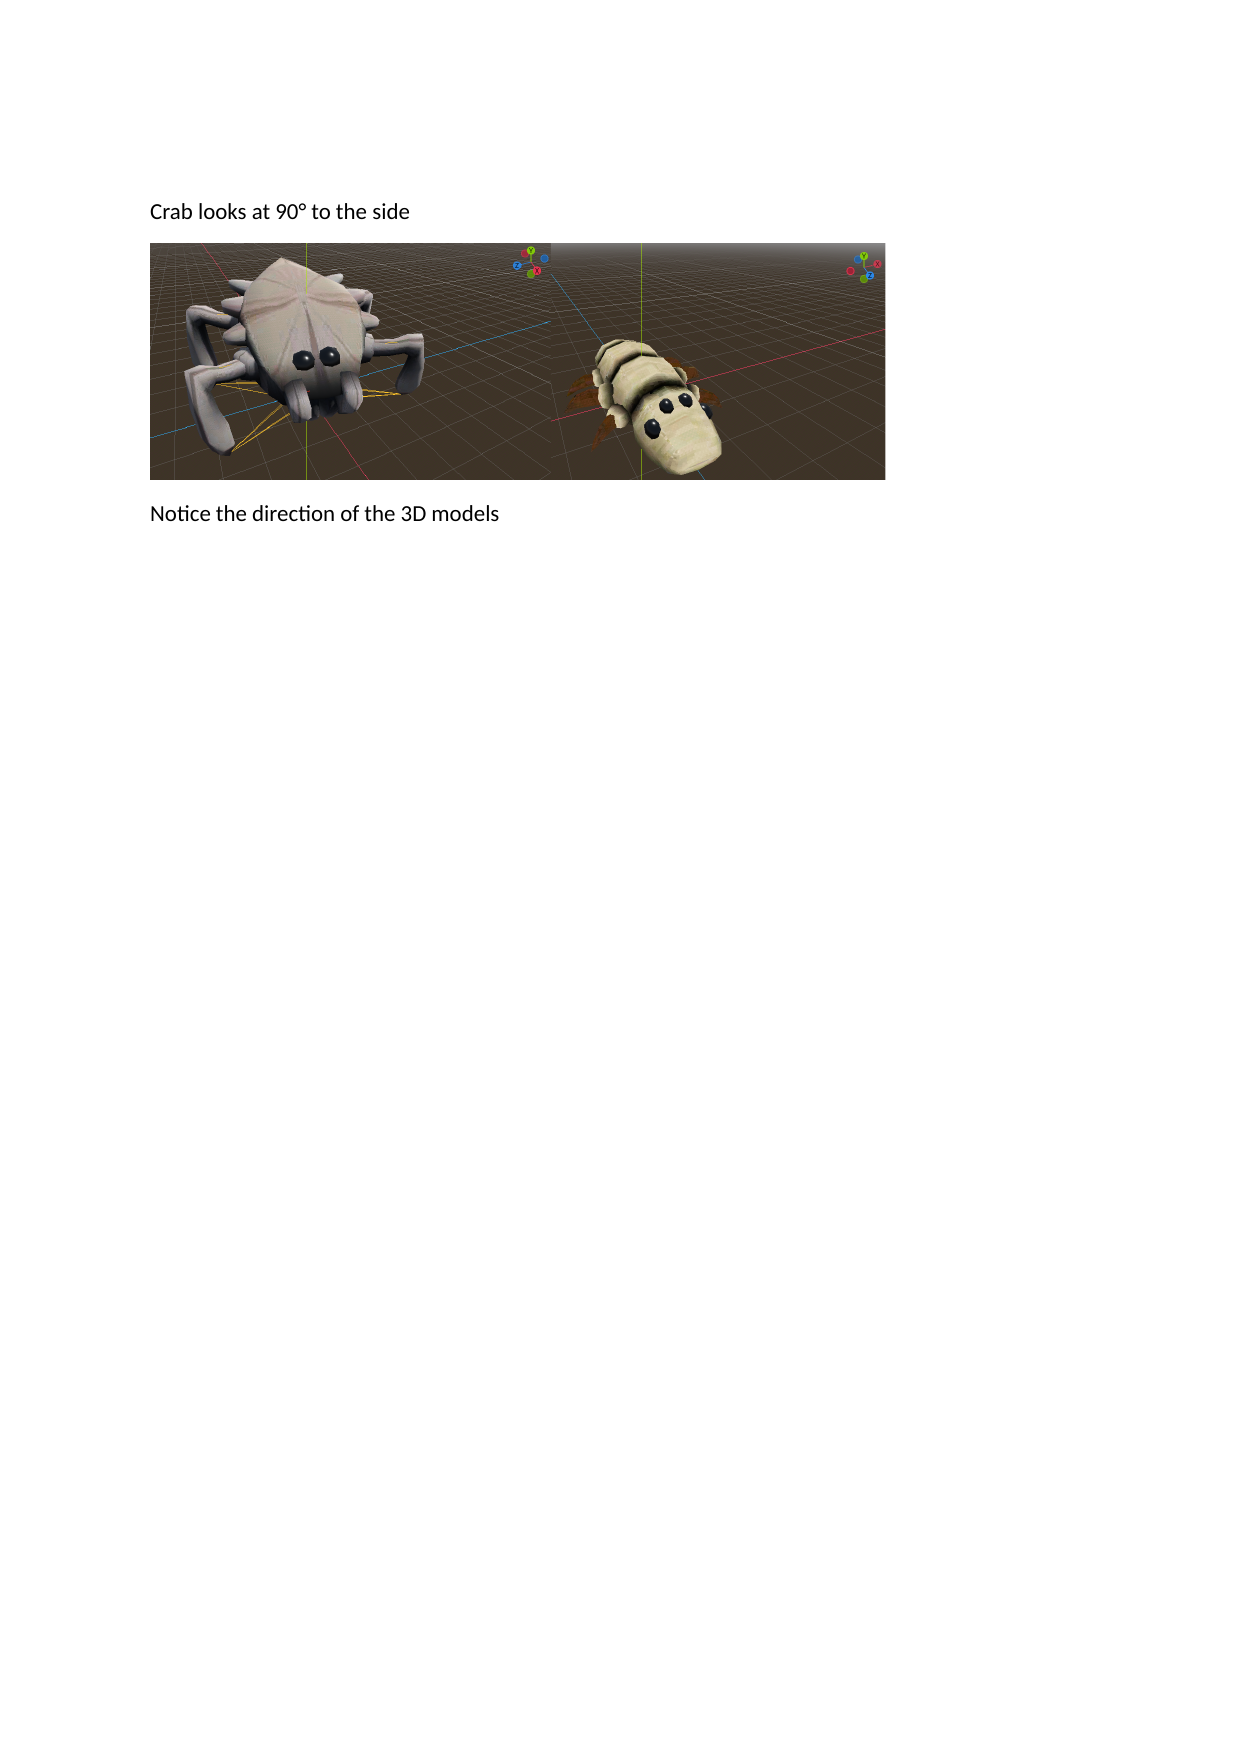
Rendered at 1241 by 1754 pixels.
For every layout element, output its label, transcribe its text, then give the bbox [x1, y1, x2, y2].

picture [150, 243, 886, 480]
text Notice the direction of the 3D models [150, 499, 1090, 527]
text Crab looks at 90° to the side [150, 197, 1090, 225]
